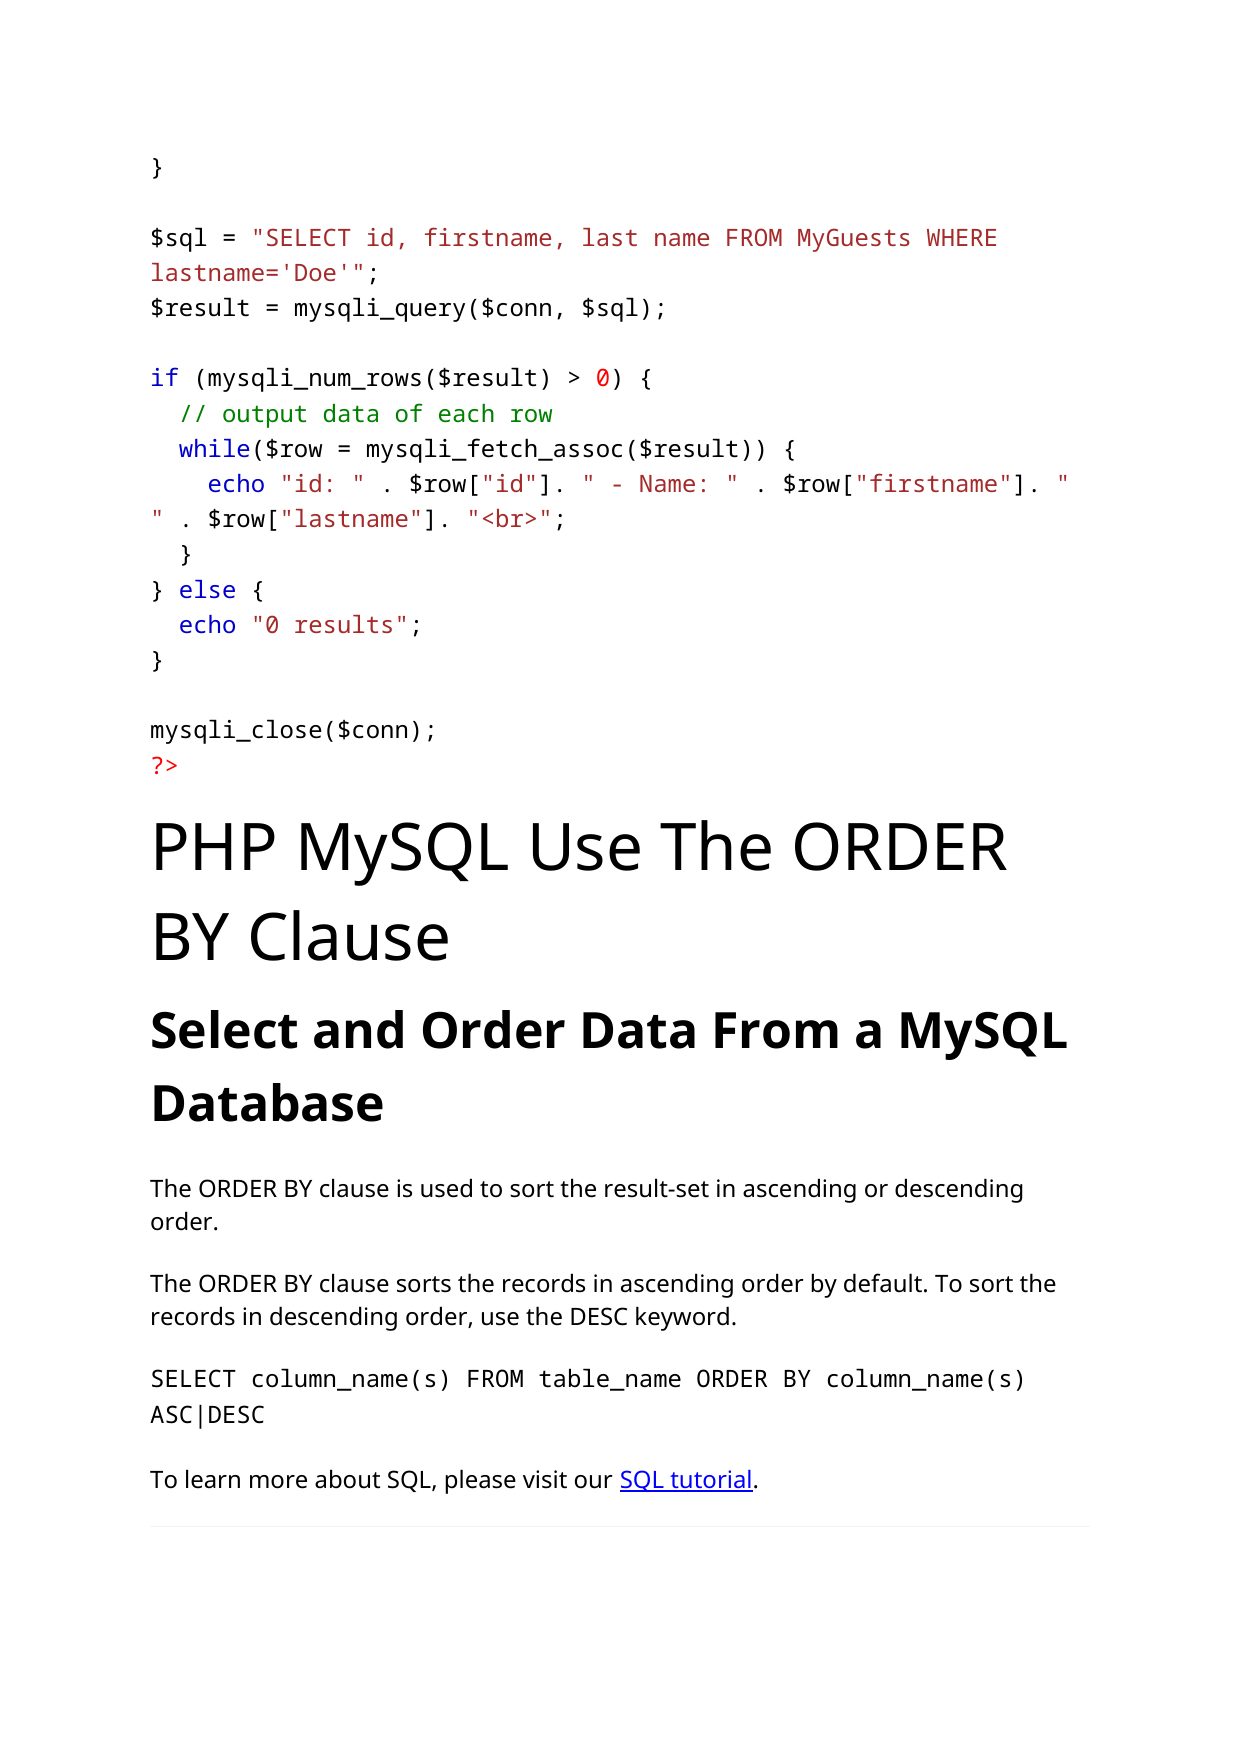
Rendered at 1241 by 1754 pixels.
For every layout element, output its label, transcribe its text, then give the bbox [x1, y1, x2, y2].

subtitle Select and Order Data From a MySQL Database [150, 995, 1090, 1136]
text To learn more about SQL, please visit our SQL tutorial. [150, 1463, 1090, 1495]
subtitle PHP MySQL Use The ORDER BY Clause [150, 800, 1090, 979]
text The ORDER BY clause sorts the records in ascending order by default. To sort the records in descending order, use the DESC keyword. [150, 1267, 1090, 1332]
text SELECT column_name(s) FROM table_name ORDER BY column_name(s) ASC|DESC [150, 1362, 1090, 1430]
text The ORDER BY clause is used to sort the result-set in ascending or descending order. [150, 1172, 1090, 1237]
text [150, 150, 1090, 781]
